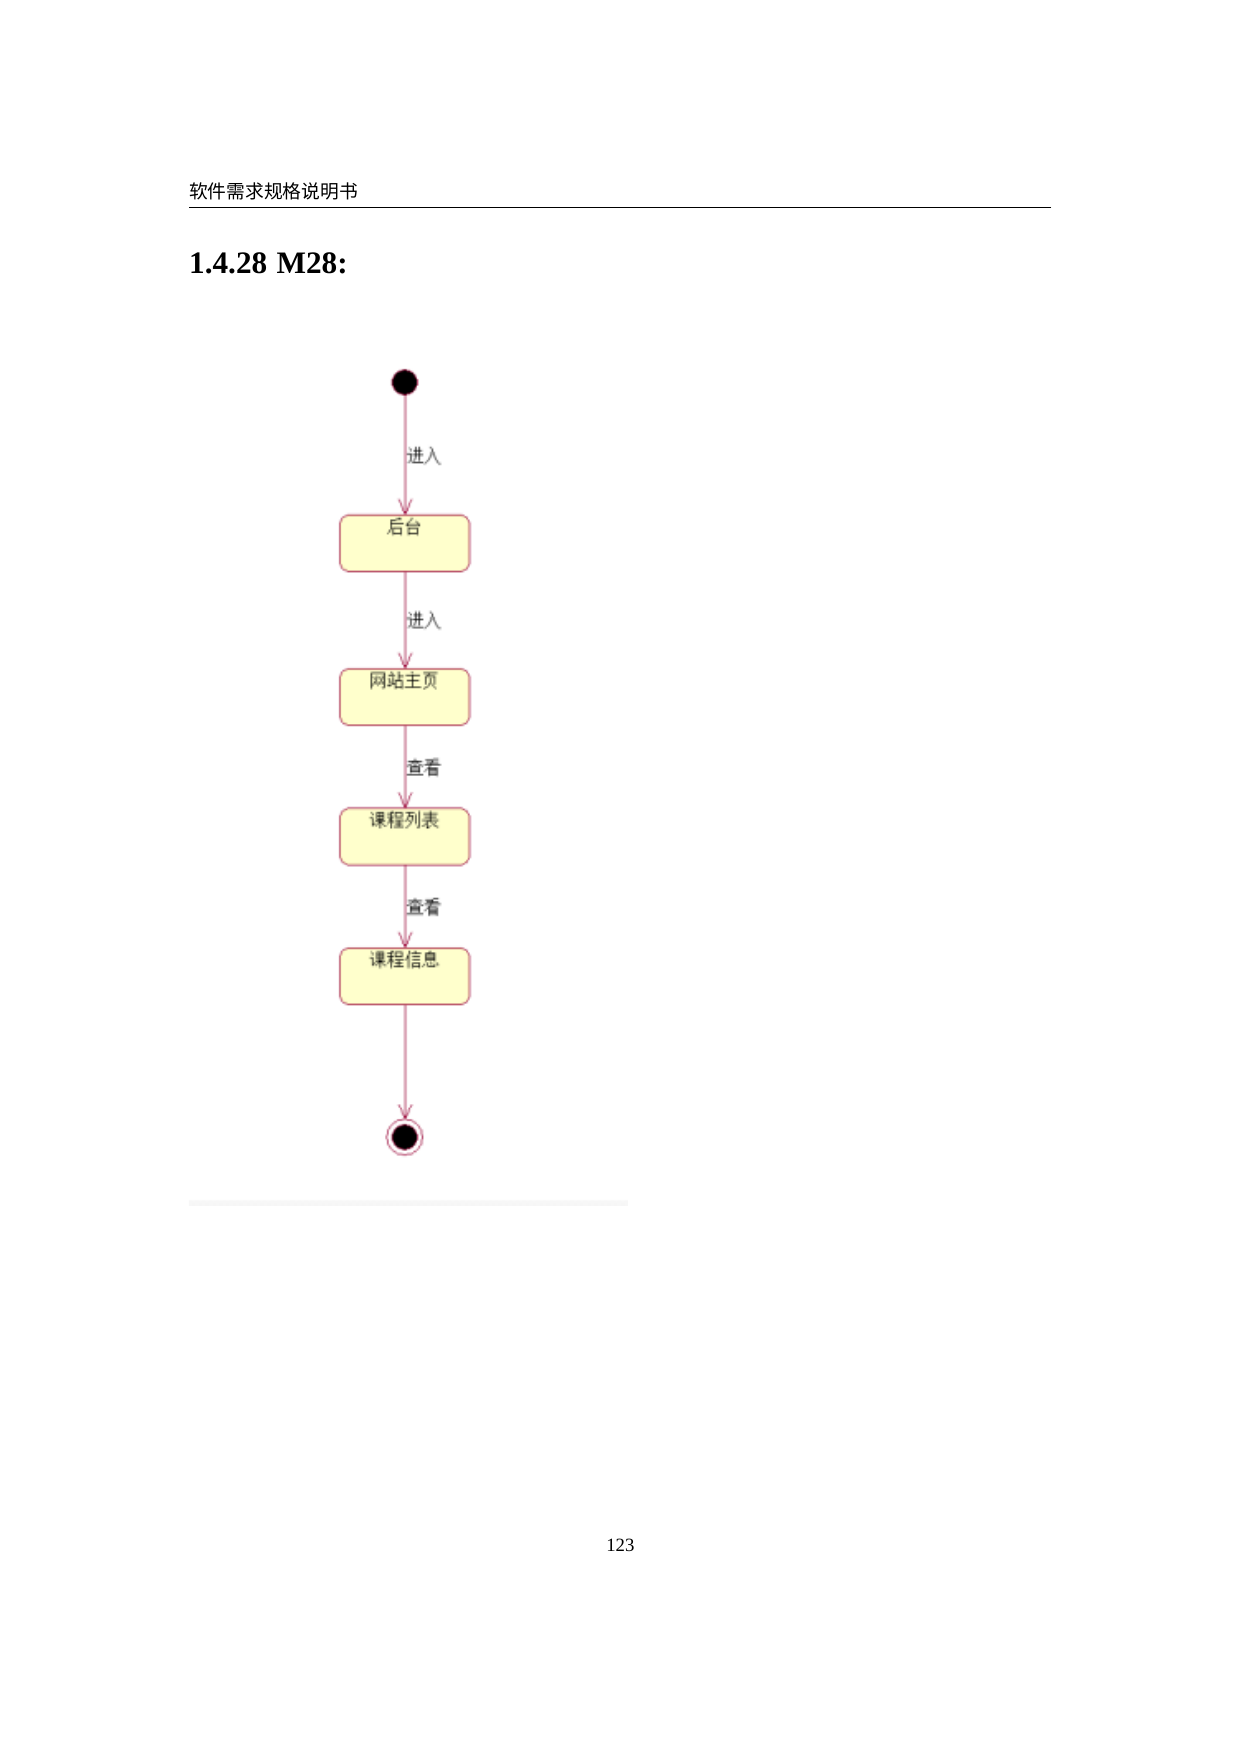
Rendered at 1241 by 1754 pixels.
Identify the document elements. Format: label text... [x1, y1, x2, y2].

subtitle M28: [189, 244, 1051, 280]
picture [188, 308, 628, 1206]
